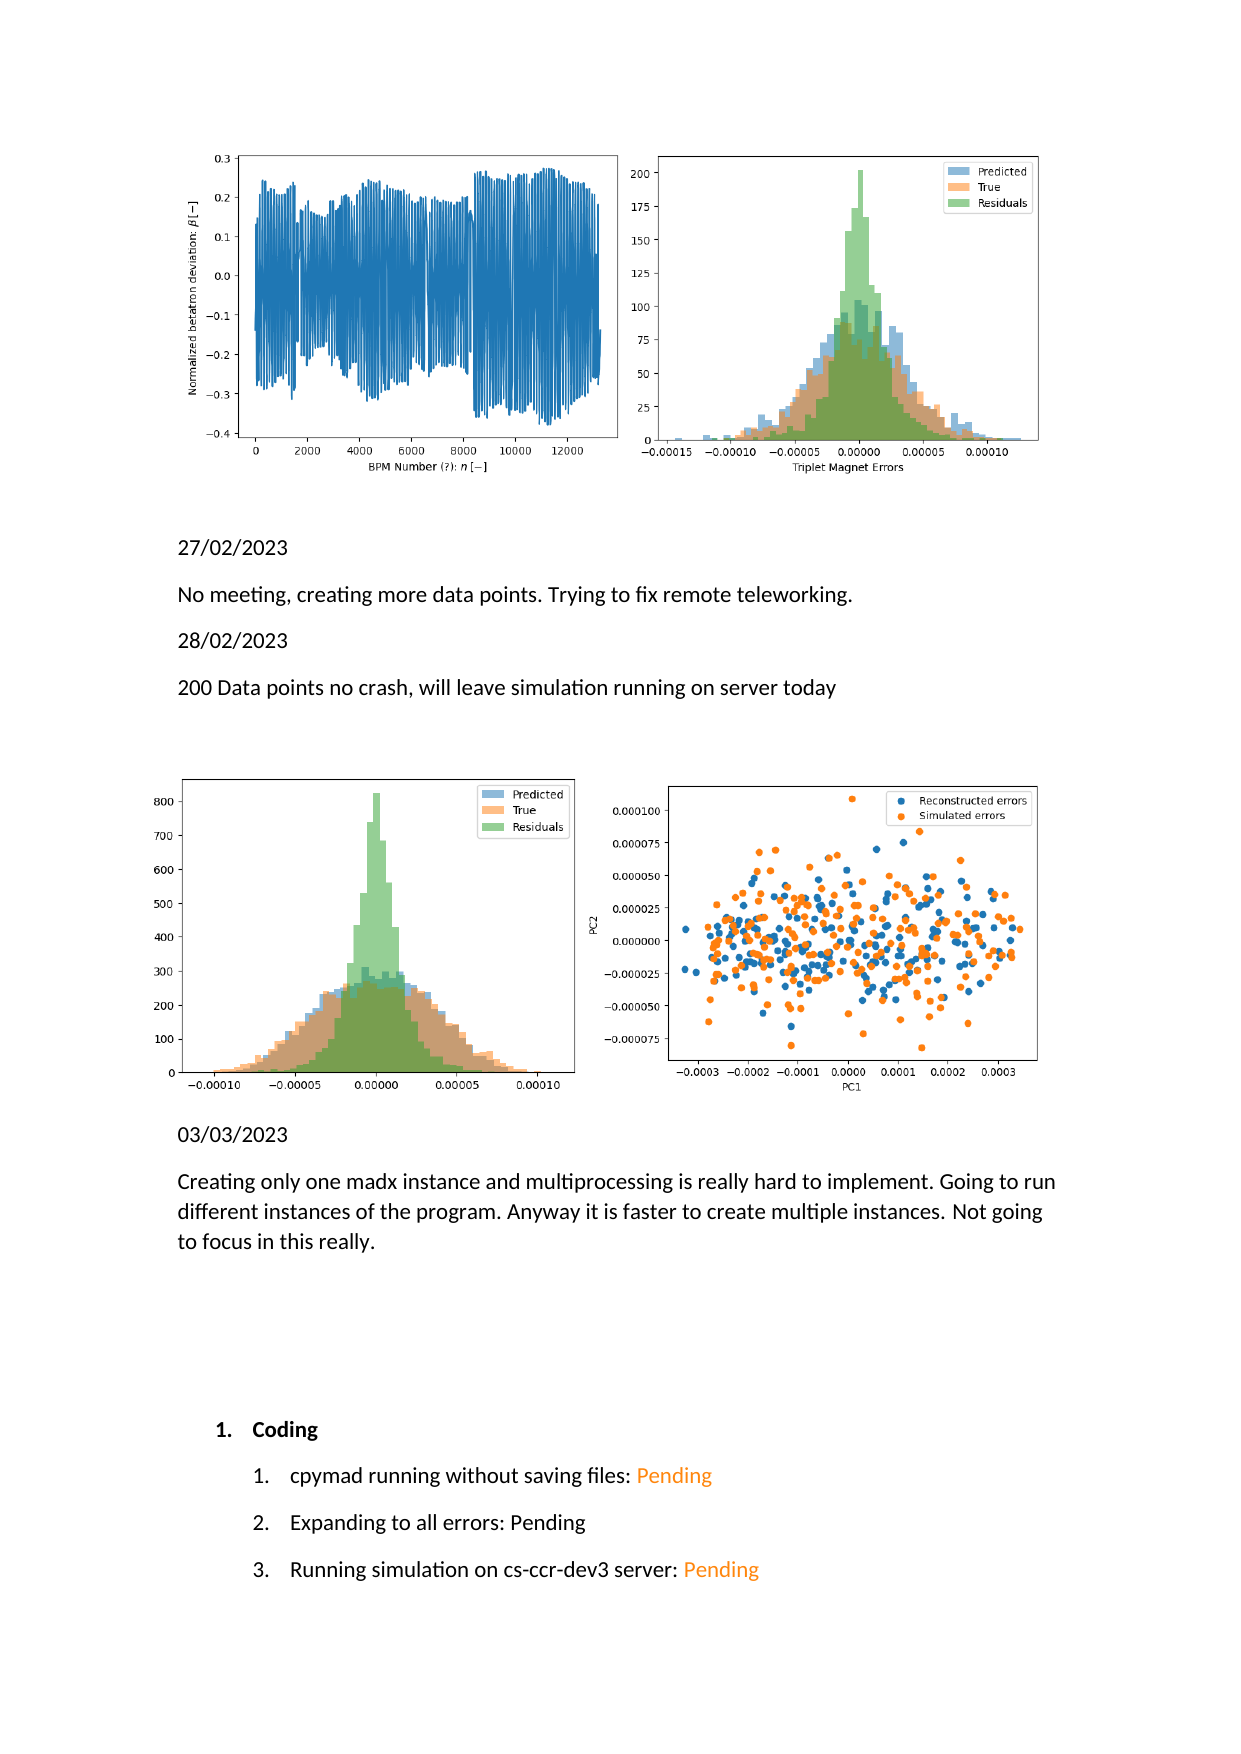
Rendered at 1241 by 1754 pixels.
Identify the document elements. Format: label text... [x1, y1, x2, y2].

text 28/02/2023 [177, 627, 1063, 655]
text 200 Data points no crash, will leave simulation running on server today [177, 673, 1063, 702]
list Coding [215, 1415, 1063, 1443]
text 27/02/2023 [177, 533, 1063, 561]
text No meeting, creating more data points. Trying to fix remote teleworking. [177, 580, 1063, 608]
list Running simulation on cs-ccr-dev3 server: Pending [252, 1555, 1063, 1583]
list cpymad running without saving files: Pending [252, 1462, 1063, 1489]
list Expanding to all errors: Pending [252, 1508, 1063, 1536]
picture [179, 146, 1045, 480]
text Creating only one madx instance and multiprocessing is really hard to implement. Going to run different instances of the program. Anyway it is faster to create multiple instances. Not going to focus in this really. [177, 1167, 1063, 1255]
picture [145, 772, 1043, 1099]
